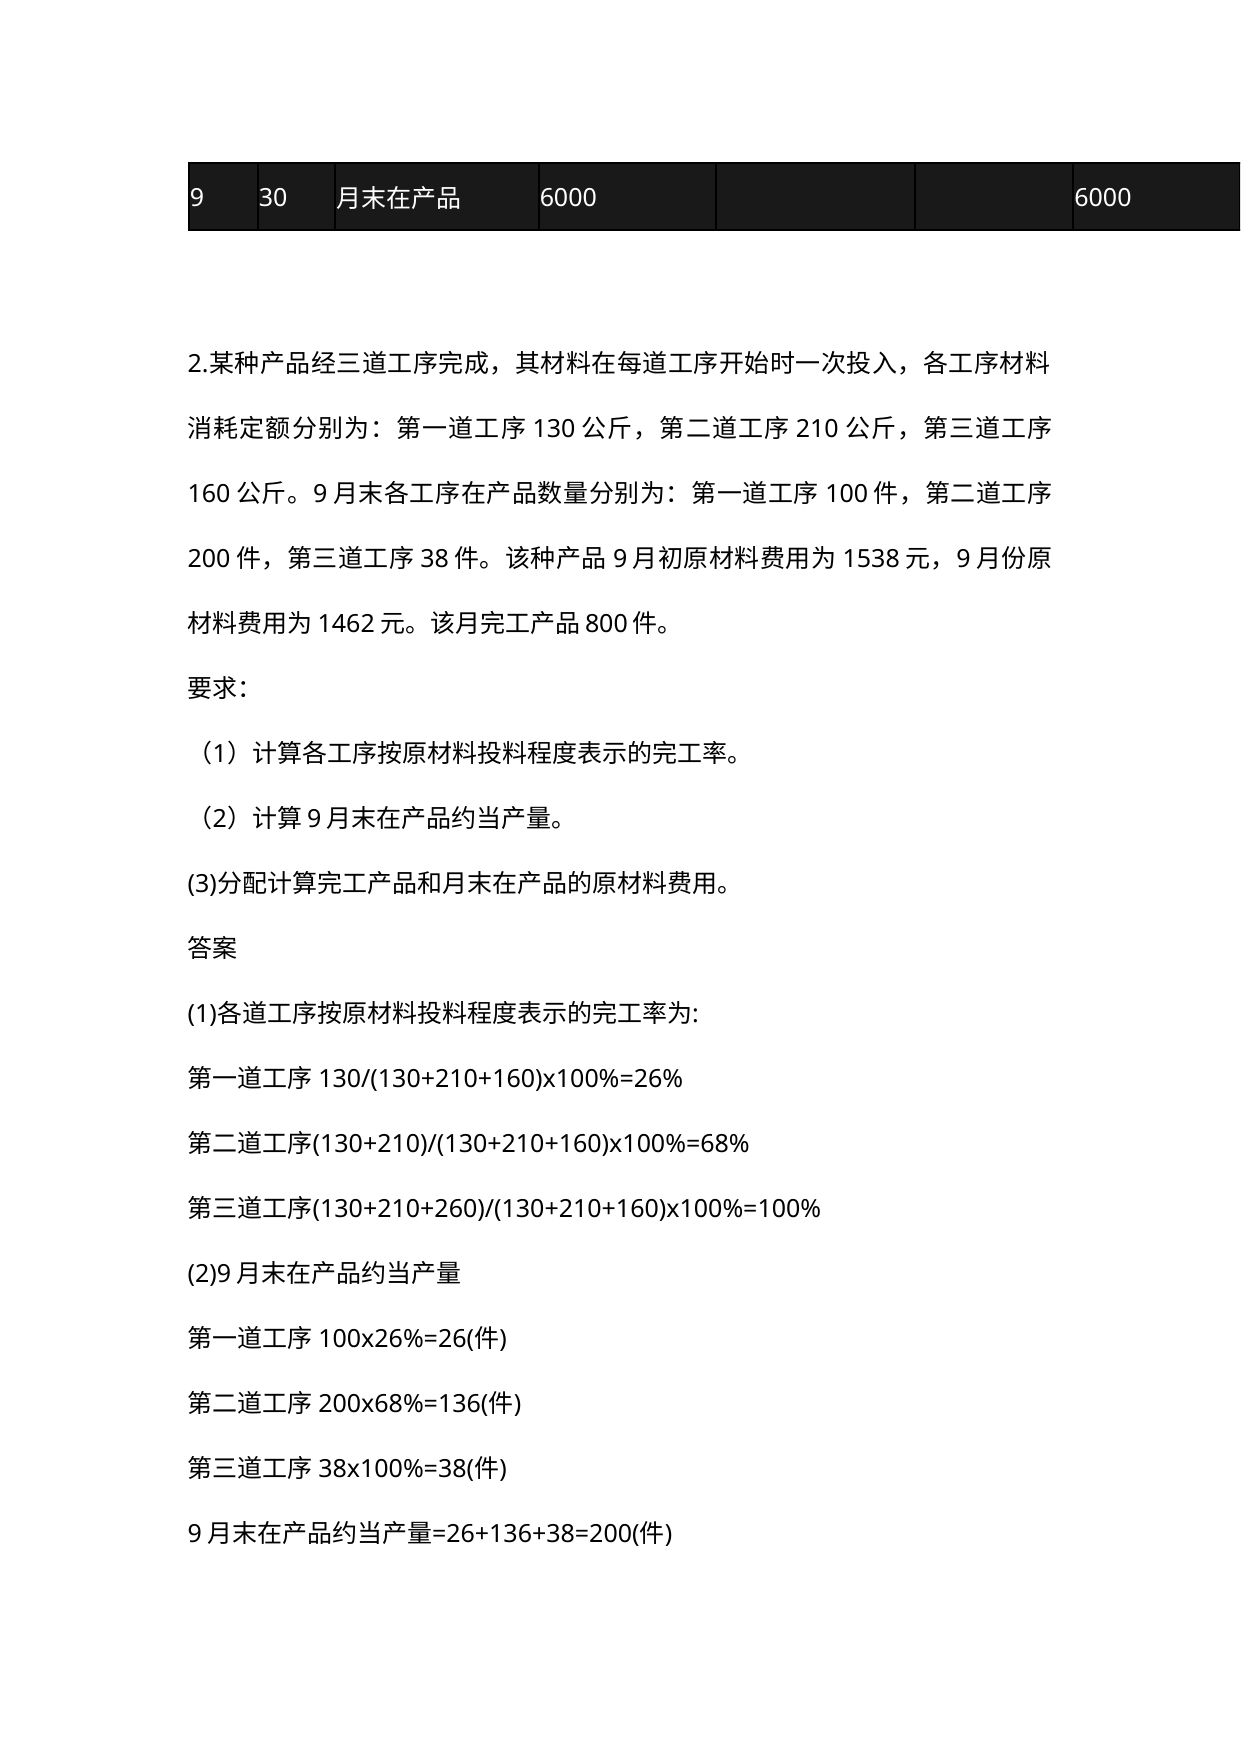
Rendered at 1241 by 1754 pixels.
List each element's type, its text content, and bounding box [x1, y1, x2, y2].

text 第一道工序 130/(130+210+160)x100%=26% [187, 1044, 1053, 1109]
text 2.某种产品经三道工序完成，其材料在每道工序开始时一次投入，各工序材料消耗定额分别为：第一道工序130公斤，第二道工序210公斤，第三道工序160公斤。9月末各工序在产品数量分别为：第一道工序100件，第二道工序200件，第三道工序38件。该种产品9月初原材料费用为1538元，9月份原材料费用为1462元。该月完工产品800件。 [187, 329, 1053, 654]
table_cell 月末在产品 [336, 164, 538, 229]
text （1）计算各工序按原材料投料程度表示的完工率。 [187, 719, 1053, 784]
text 第二道工序 200x68%=136(件) [187, 1369, 1053, 1434]
table_cell 6000 [540, 164, 715, 229]
table_cell 9 [190, 164, 257, 229]
text (3)分配计算完工产品和月末在产品的原材料费用。 [187, 849, 1053, 914]
text 第一道工序 100x26%=26(件) [187, 1304, 1053, 1369]
table_cell 6000 [1074, 164, 1239, 229]
table_cell 30 [259, 164, 334, 229]
table_cell [717, 164, 914, 229]
text 答案 [187, 914, 1053, 979]
text 第二道工序(130+210)/(130+210+160)x100%=68% [187, 1109, 1053, 1174]
text (1)各道工序按原材料投料程度表示的完工率为: [187, 979, 1053, 1044]
table_cell [916, 164, 1072, 229]
text （2）计算9月末在产品约当产量。 [187, 784, 1053, 849]
text 9月末在产品约当产量=26+136+38=200(件) [187, 1499, 1053, 1564]
text 第三道工序(130+210+260)/(130+210+160)x100%=100% [187, 1174, 1053, 1239]
text 第三道工序 38x100%=38(件) [187, 1434, 1053, 1499]
text 要求： [187, 654, 1053, 719]
text (2)9月末在产品约当产量 [187, 1239, 1053, 1304]
